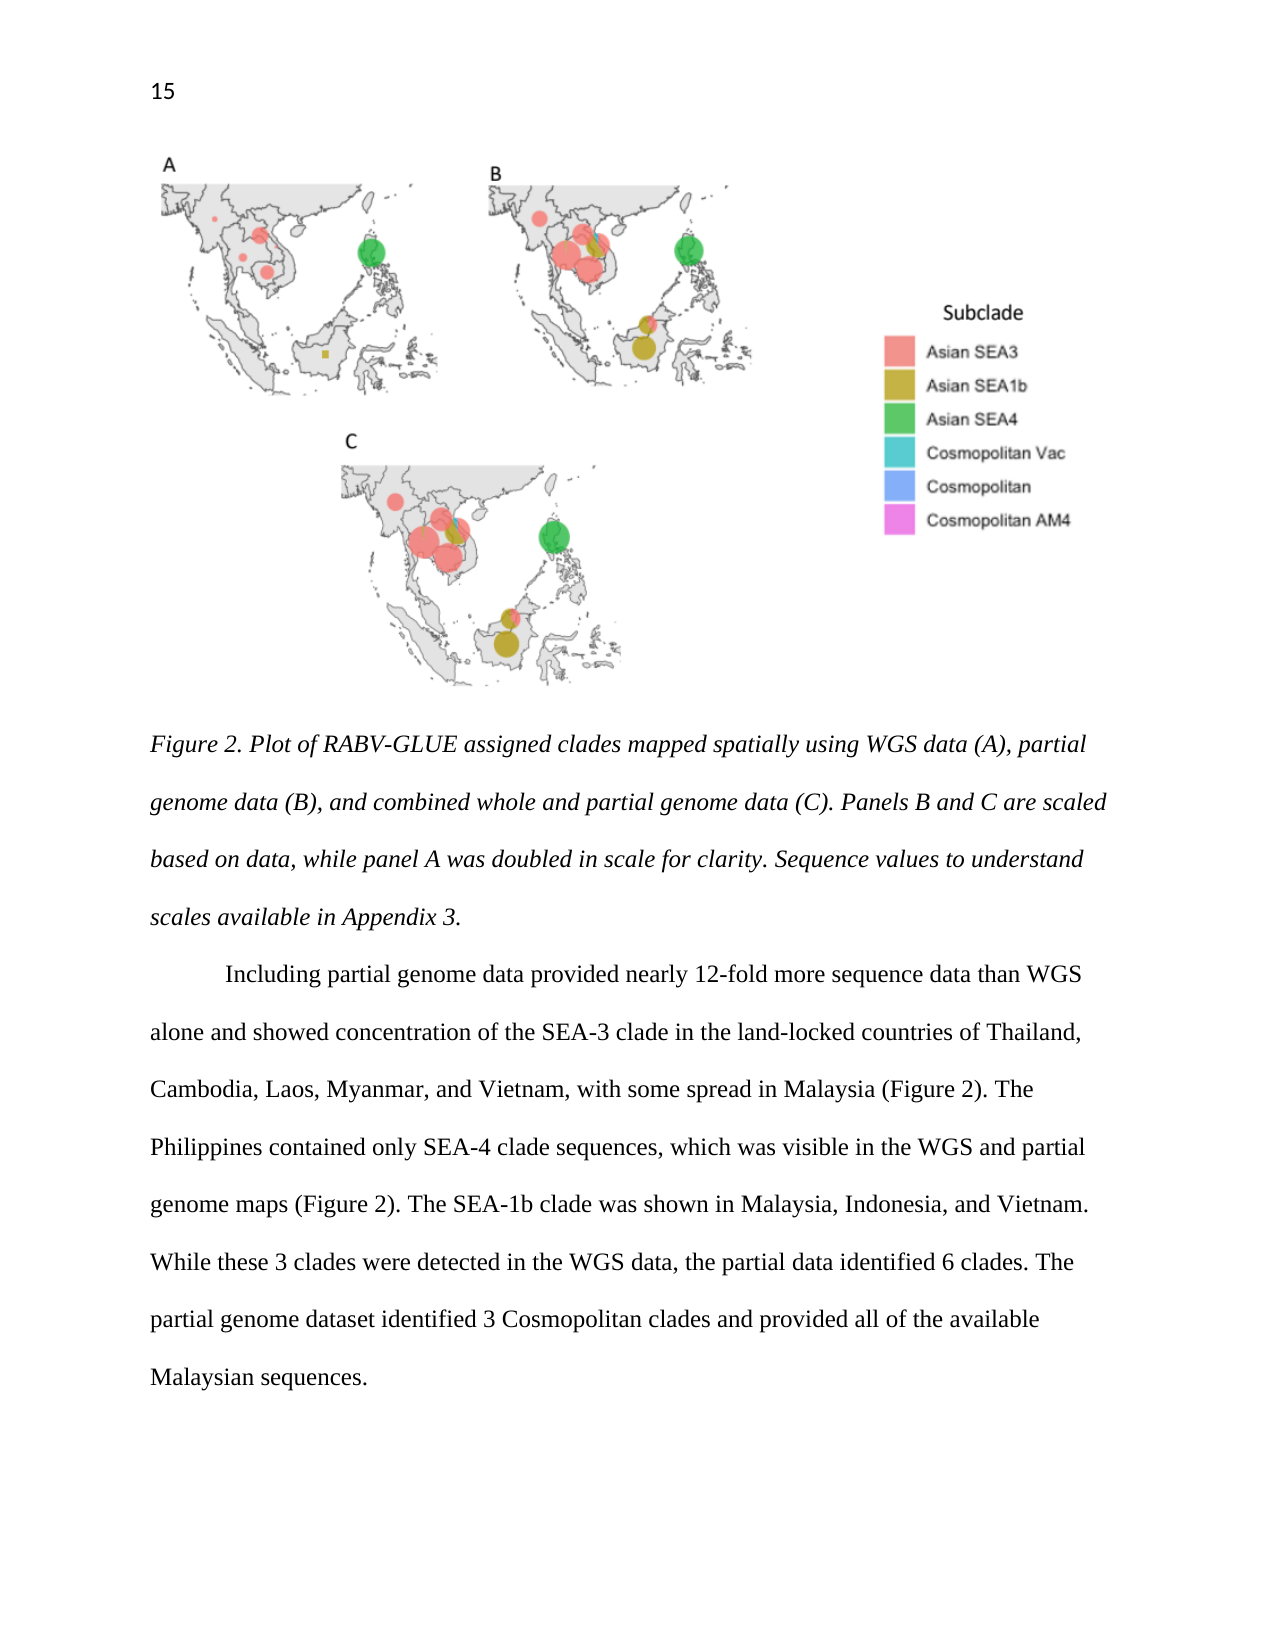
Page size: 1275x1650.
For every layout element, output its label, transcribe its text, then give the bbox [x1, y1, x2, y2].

text Figure 2. Plot of RABV-GLUE assigned clades mapped spatially using WGS data (A), partial genome data (B), and combined whole and partial genome data (C). Panels B and C are scaled based on data, while panel A was doubled in scale for clarity. Sequence values to understand scales available in Appendix 3. [150, 729, 1125, 930]
text Including partial genome data provided nearly 12-fold more sequence data than WGS alone and showed concentration of the SEA-3 clade in the land-locked countries of Thailand, Cambodia, Laos, Myanmar, and Vietnam, with some spread in Malaysia (Figure 2). The Philippines contained only SEA-4 clade sequences, which was visible in the WGS and partial genome maps (Figure 2). The SEA-1b clade was shown in Malaysia, Indonesia, and Vietnam. While these 3 clades were detected in the WGS data, the partial data identified 6 clades. The partial genome dataset identified 3 Cosmopolitan clades and provided all of the available Malaysian sequences. [150, 959, 1125, 1390]
